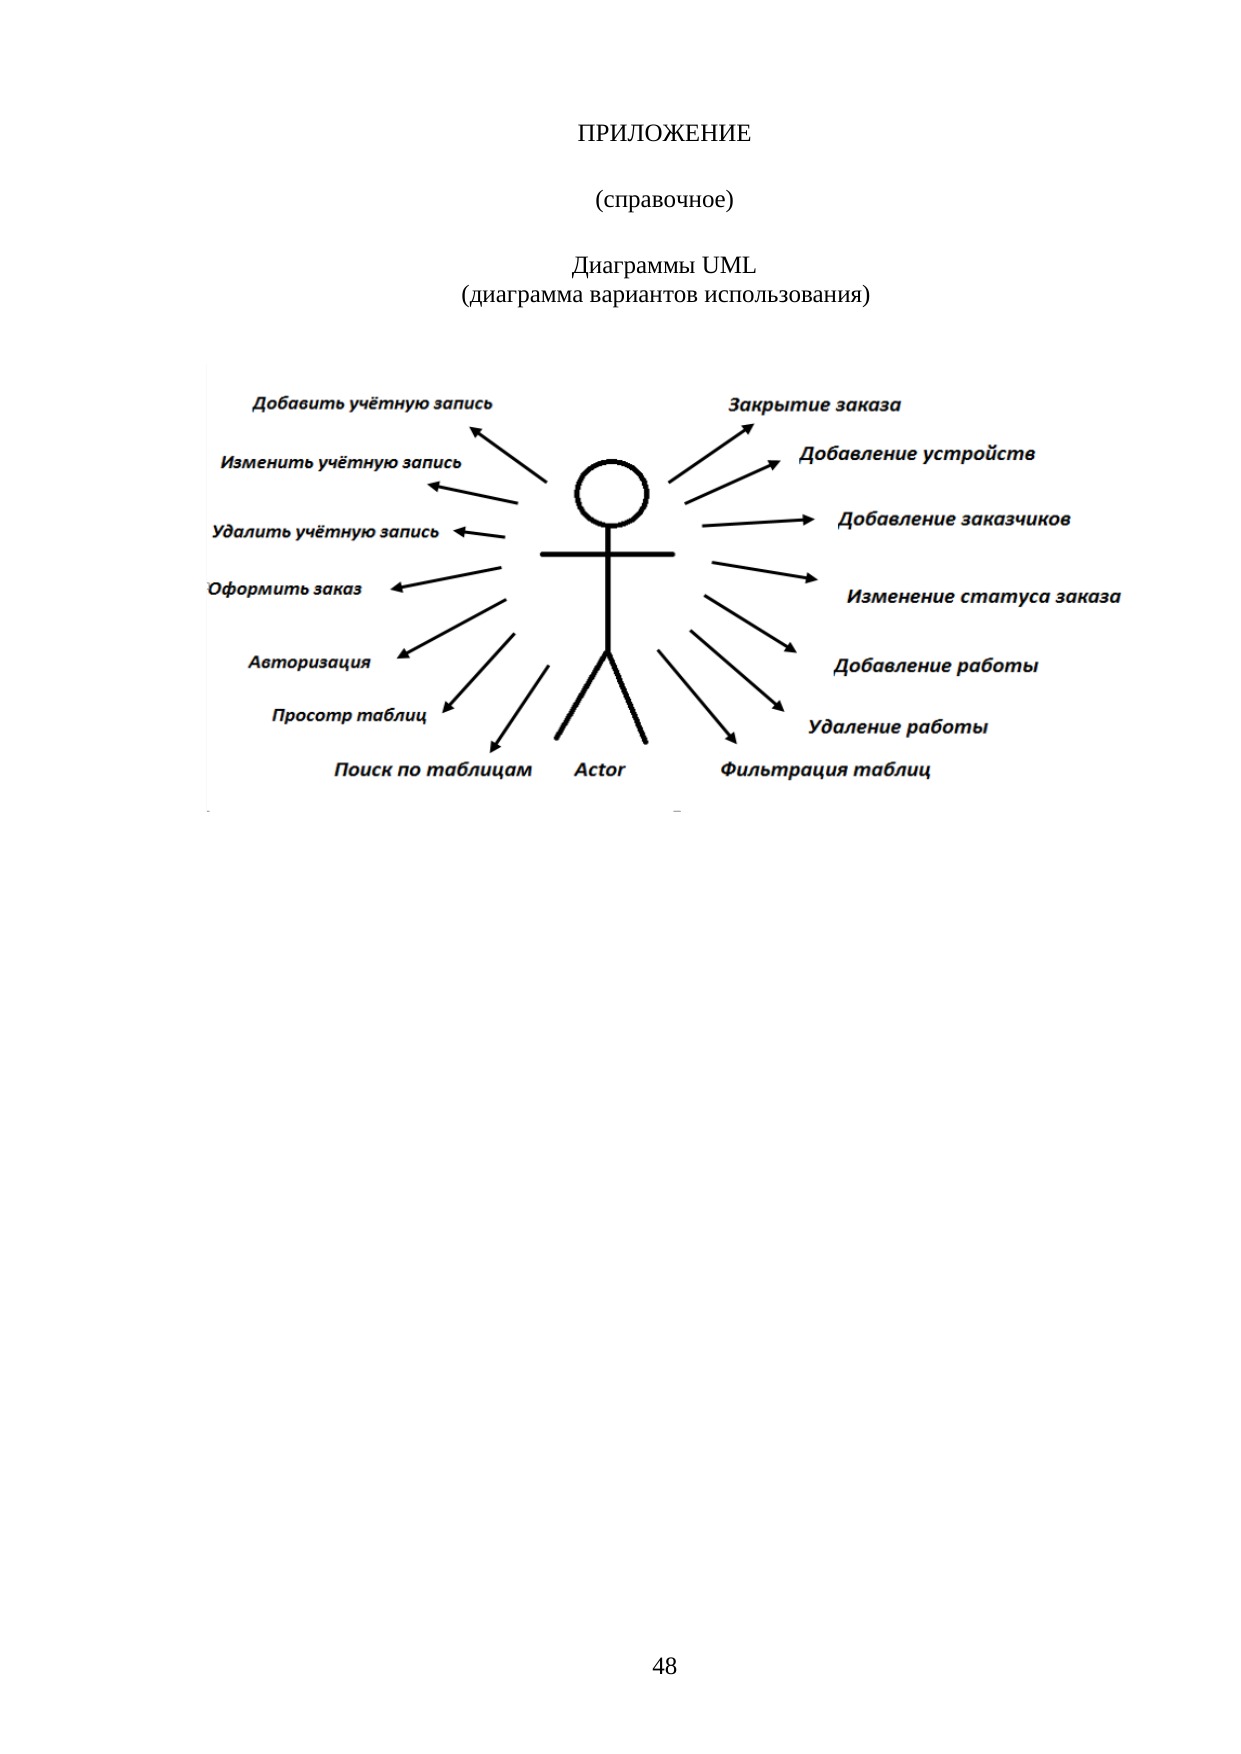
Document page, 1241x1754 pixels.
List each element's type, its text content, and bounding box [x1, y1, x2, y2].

text (справочное) [177, 184, 1152, 213]
text Диаграммы UML [177, 251, 1152, 279]
picture [206, 364, 1125, 812]
text (диаграмма вариантов использования) [178, 279, 1153, 308]
text ПРИЛОЖЕНИЕ [177, 118, 1152, 147]
